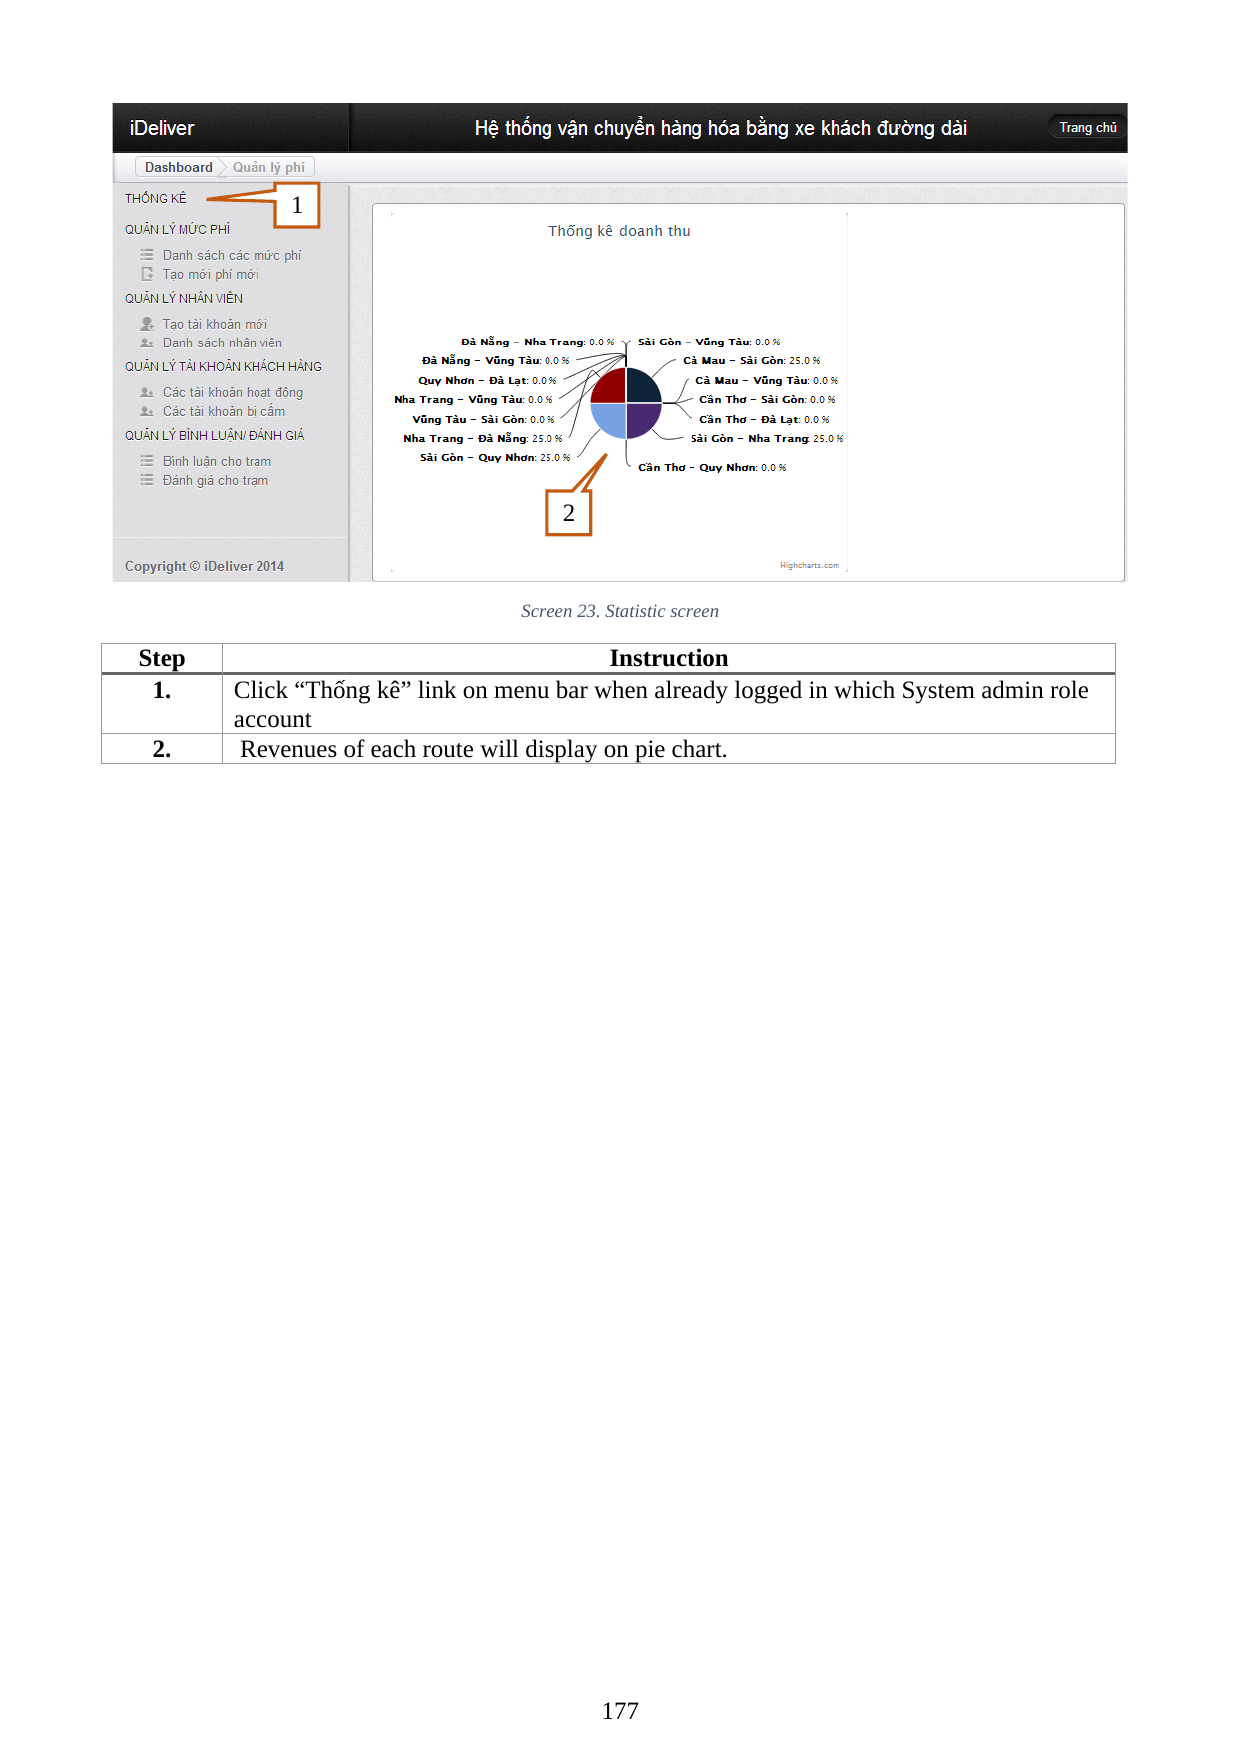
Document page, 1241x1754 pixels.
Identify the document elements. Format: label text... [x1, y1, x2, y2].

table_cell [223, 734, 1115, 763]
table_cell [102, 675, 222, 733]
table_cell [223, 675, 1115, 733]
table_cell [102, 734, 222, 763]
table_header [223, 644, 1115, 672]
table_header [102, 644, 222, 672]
picture [112, 103, 1128, 582]
